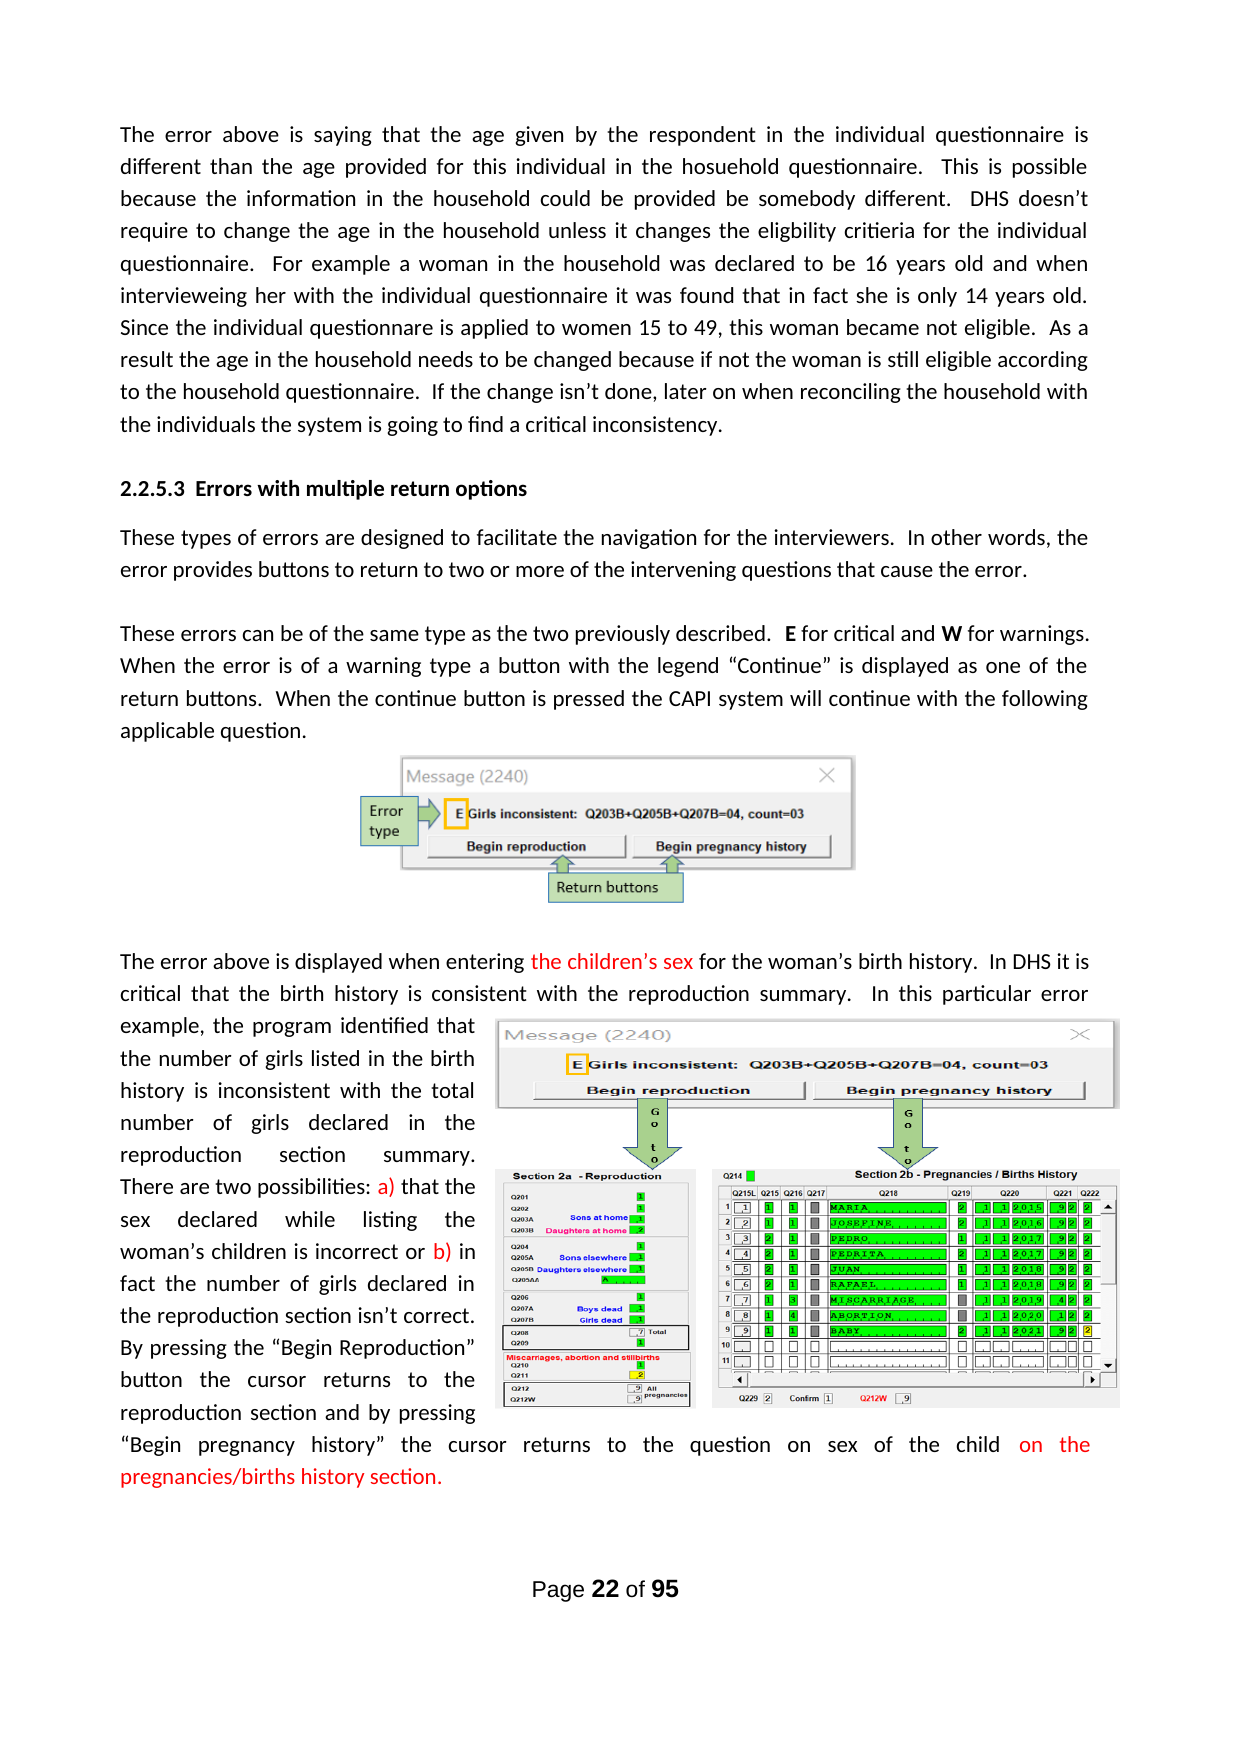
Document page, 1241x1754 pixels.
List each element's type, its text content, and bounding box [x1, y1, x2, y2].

subtitle 2.2.5.3 Errors with multiple return options [120, 474, 1090, 502]
text These types of errors are designed to facilitate the navigation for the interviewers. In other words, the error provides buttons to return to two or more of the intervening questions that cause the error. [120, 523, 1090, 583]
text These errors can be of the same type as the two previously described. E for critical and W for warnings. When the error is of a warning type a button with the legend “Continue” is displayed as one of the return buttons. When the continue button is pressed the CAPI system will continue with the following applicable question. [120, 619, 1090, 744]
text The error above is saying that the age given by the respondent in the individual questionnaire is different than the age provided for this individual in the hosuehold questionnaire. This is possible because the information in the household could be provided be somebody different. DHS doesn’t require to change the age in the household unless it changes the eligbility critieria for the individual questionnaire. For example a woman in the household was declared to be 16 years old and when intervieweing her with the individual questionnaire it was found that in fact she is only 14 years old. Since the individual questionnare is applied to women 15 to 49, this woman became not eligible. As a result the age in the household needs to be changed because if not the woman is still eligible according to the household questionnaire. If the change isn’t done, later on when reconciling the household with the individuals the system is going to find a critical inconsistency. [120, 120, 1090, 438]
picture [353, 752, 858, 907]
picture [494, 1016, 1122, 1409]
